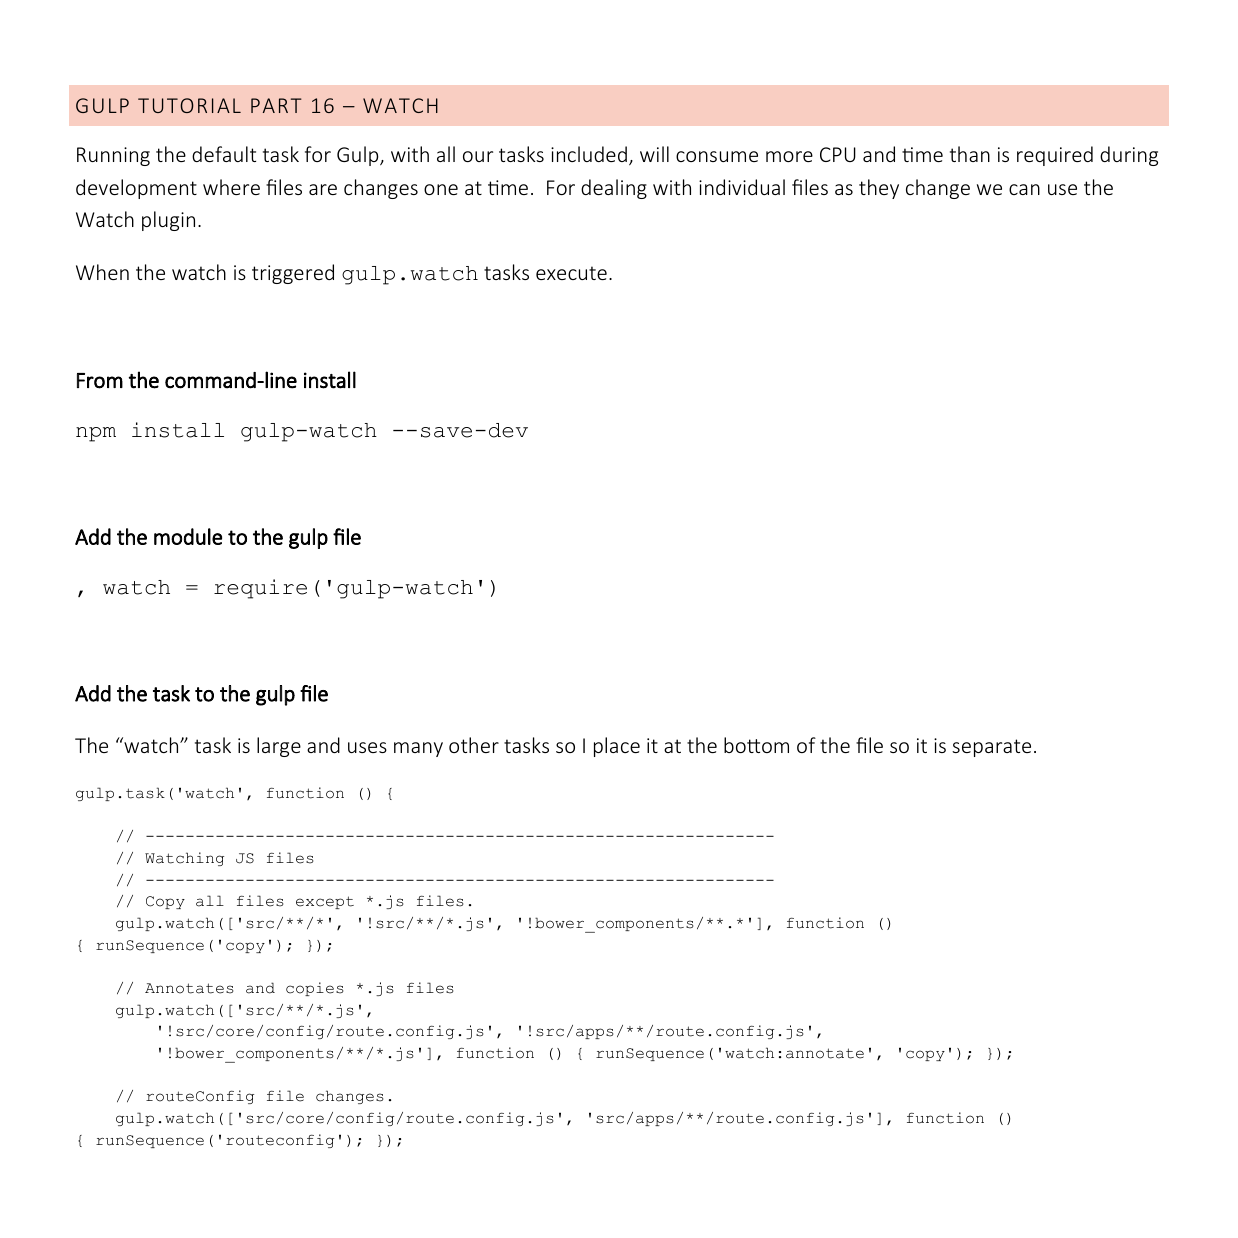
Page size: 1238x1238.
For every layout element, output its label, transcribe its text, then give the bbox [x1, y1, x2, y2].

text Add the task to the gulp file [75, 679, 1162, 707]
text // routeConfig file changes. [75, 1088, 1162, 1107]
text // Copy all files except *.js files. [75, 893, 1162, 912]
text // Watching JS files [75, 850, 1162, 868]
text // --------------------------------------------------------------- [75, 828, 1162, 847]
text From the command-line install [75, 365, 1162, 393]
text Running the default task for Gulp, with all our tasks included, will consume more CPU and time than is required during development where files are changes one at time. For dealing with individual files as they change we can use the Watch plugin. [75, 141, 1162, 233]
text The “watch” task is large and uses many other tasks so I place it at the bottom of the file so it is separate. [75, 732, 1162, 760]
text gulp.watch(['src/**/*', '!src/**/*.js', '!bower_components/**.*'], function () { runSequence('copy'); }); [75, 915, 1162, 955]
subtitle GULP Tutorial Part 16 – Watch [75, 92, 1162, 120]
text Add the module to the gulp file [75, 522, 1162, 550]
text gulp.watch(['src/**/*.js', [75, 1001, 1162, 1020]
text '!bower_components/**/*.js'], function () { runSequence('watch:annotate', 'copy'); }); [75, 1045, 1162, 1063]
text npm install gulp-watch --save-dev [75, 418, 1162, 444]
text '!src/core/config/route.config.js', '!src/apps/**/route.config.js', [75, 1023, 1162, 1042]
text // --------------------------------------------------------------- [75, 871, 1162, 890]
text , watch = require('gulp-watch') [75, 575, 1162, 601]
text // Annotates and copies *.js files [75, 980, 1162, 998]
text gulp.watch(['src/core/config/route.config.js', 'src/apps/**/route.config.js'], function () { runSequence('routeconfig'); }); [75, 1110, 1162, 1150]
text gulp.task('watch', function () { [75, 785, 1162, 803]
text When the watch is triggered gulp.watch tasks execute. [75, 258, 1162, 287]
